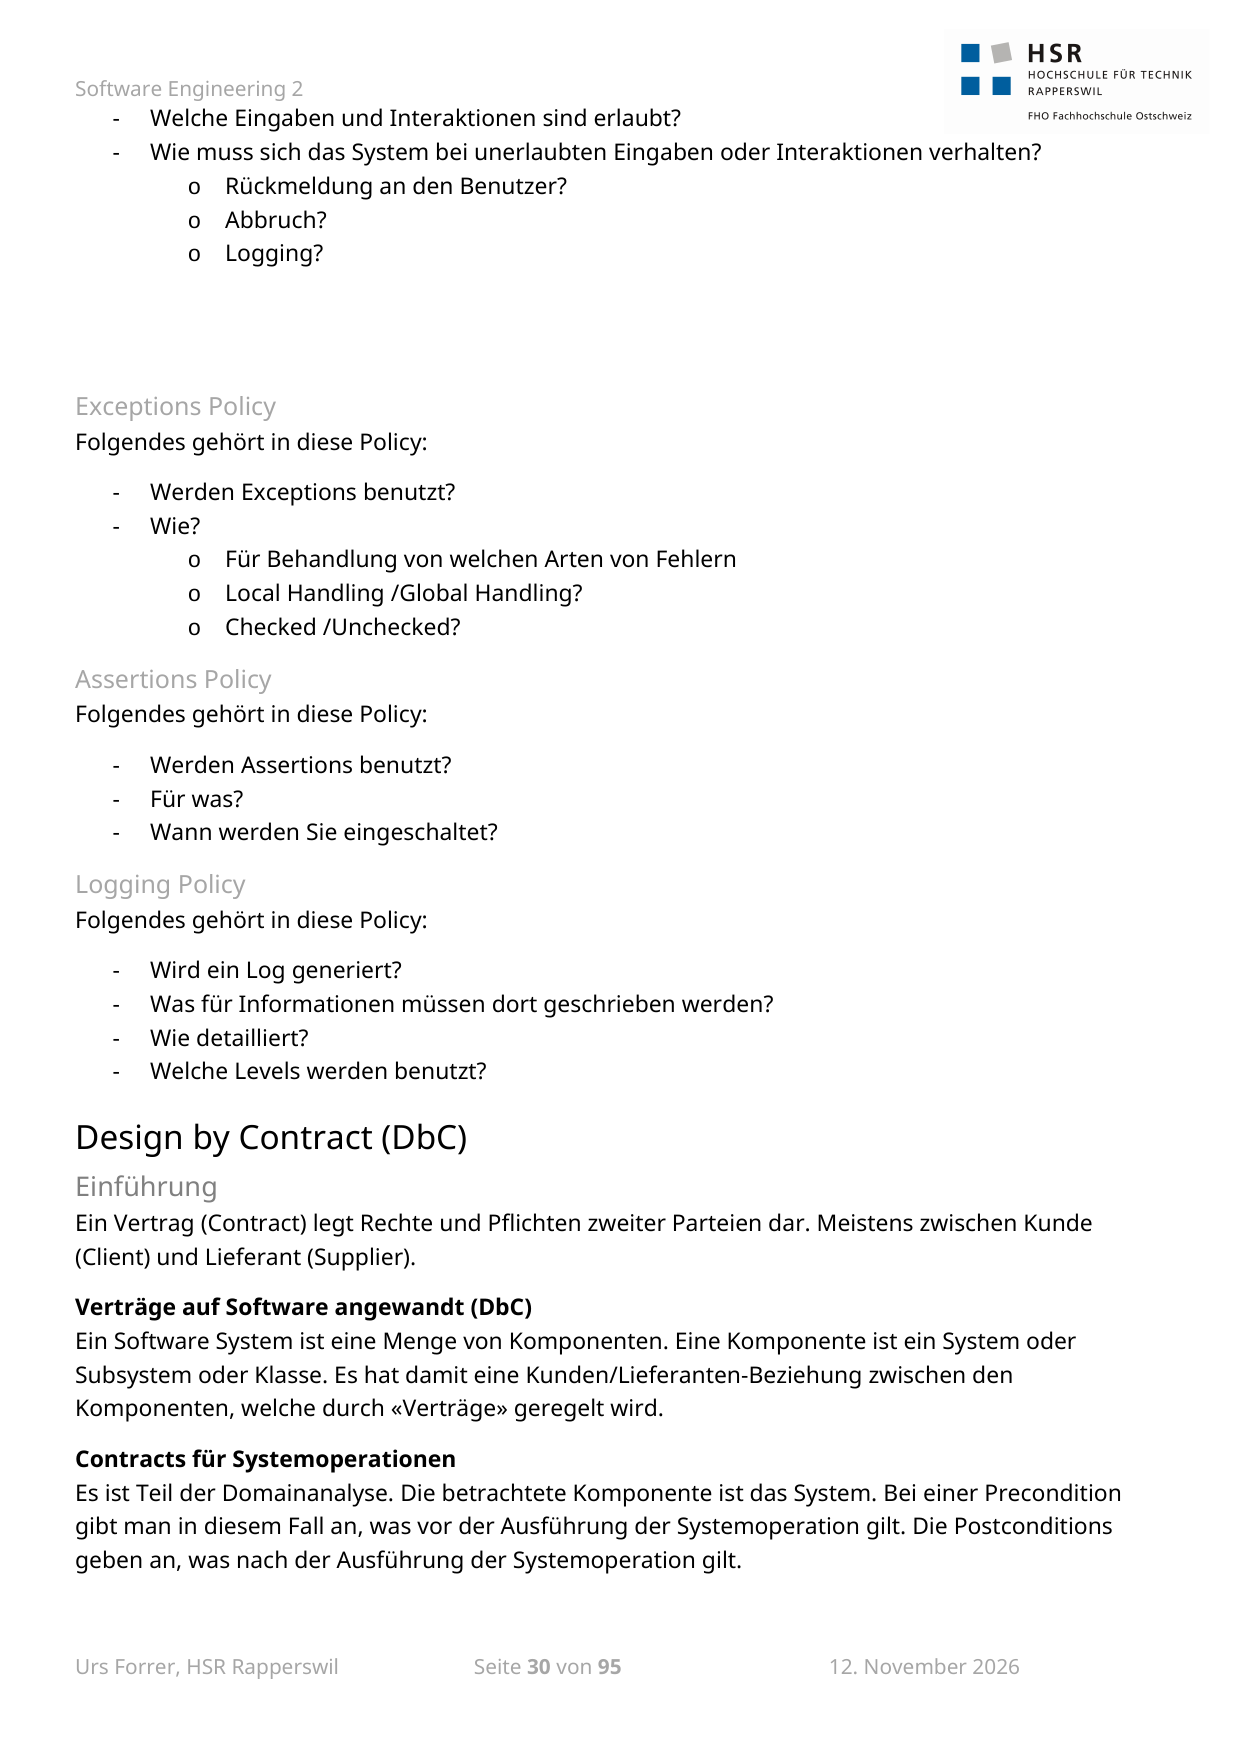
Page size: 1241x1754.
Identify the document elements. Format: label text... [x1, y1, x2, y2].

text Verträge auf Software angewandt (DbC) Ein Software System ist eine Menge von Komponenten. Eine Komponente ist ein System oder Subsystem oder Klasse. Es hat damit eine Kunden/Lieferanten-Beziehung zwischen den Komponenten, welche durch «Verträge» geregelt wird. [75, 1291, 1165, 1423]
list Werden Assertions benutzt? [112, 749, 1165, 780]
list Wird ein Log generiert? [112, 954, 1165, 985]
text Ein Vertrag (Contract) legt Rechte und Pflichten zweiter Parteien dar. Meistens zwischen Kunde (Client) und Lieferant (Supplier). [75, 1207, 1165, 1272]
list Für was? [112, 783, 1165, 814]
list Wann werden Sie eingeschaltet? [112, 816, 1165, 848]
subtitle Exceptions Policy [75, 389, 1165, 423]
list Für Behandlung von welchen Arten von Fehlern [187, 543, 1165, 575]
text Contracts für Systemoperationen Es ist Teil der Domainanalyse. Die betrachtete Komponente ist das System. Bei einer Precondition gibt man in diesem Fall an, was vor der Ausführung der Systemoperation gilt. Die Postconditions geben an, was nach der Ausführung der Systemoperation gilt. [75, 1443, 1165, 1575]
list Welche Levels werden benutzt? [112, 1055, 1165, 1086]
text Folgendes gehört in diese Policy: [75, 903, 1165, 935]
list Werden Exceptions benutzt? [112, 476, 1165, 507]
text Folgendes gehört in diese Policy: [75, 698, 1165, 730]
subtitle Design by Contract (DbC) [75, 1114, 1165, 1159]
picture [943, 29, 1210, 134]
text Folgendes gehört in diese Policy: [75, 426, 1165, 457]
list Wie? [112, 510, 1165, 541]
list Checked /Unchecked? [187, 611, 1165, 642]
subtitle Logging Policy [75, 867, 1165, 901]
list Was für Informationen müssen dort geschrieben werden? [112, 988, 1165, 1019]
list Welche Eingaben und Interaktionen sind erlaubt? [112, 102, 1165, 133]
list Logging? [187, 237, 1165, 269]
list Rückmeldung an den Benutzer? [187, 170, 1165, 201]
list Wie muss sich das System bei unerlaubten Eingaben oder Interaktionen verhalten? [112, 136, 1165, 167]
list Wie detailliert? [112, 1021, 1165, 1053]
subtitle Einführung [75, 1167, 1165, 1204]
list Local Handling /Global Handling? [187, 577, 1165, 609]
list Abbruch? [187, 203, 1165, 235]
subtitle Assertions Policy [75, 662, 1165, 696]
